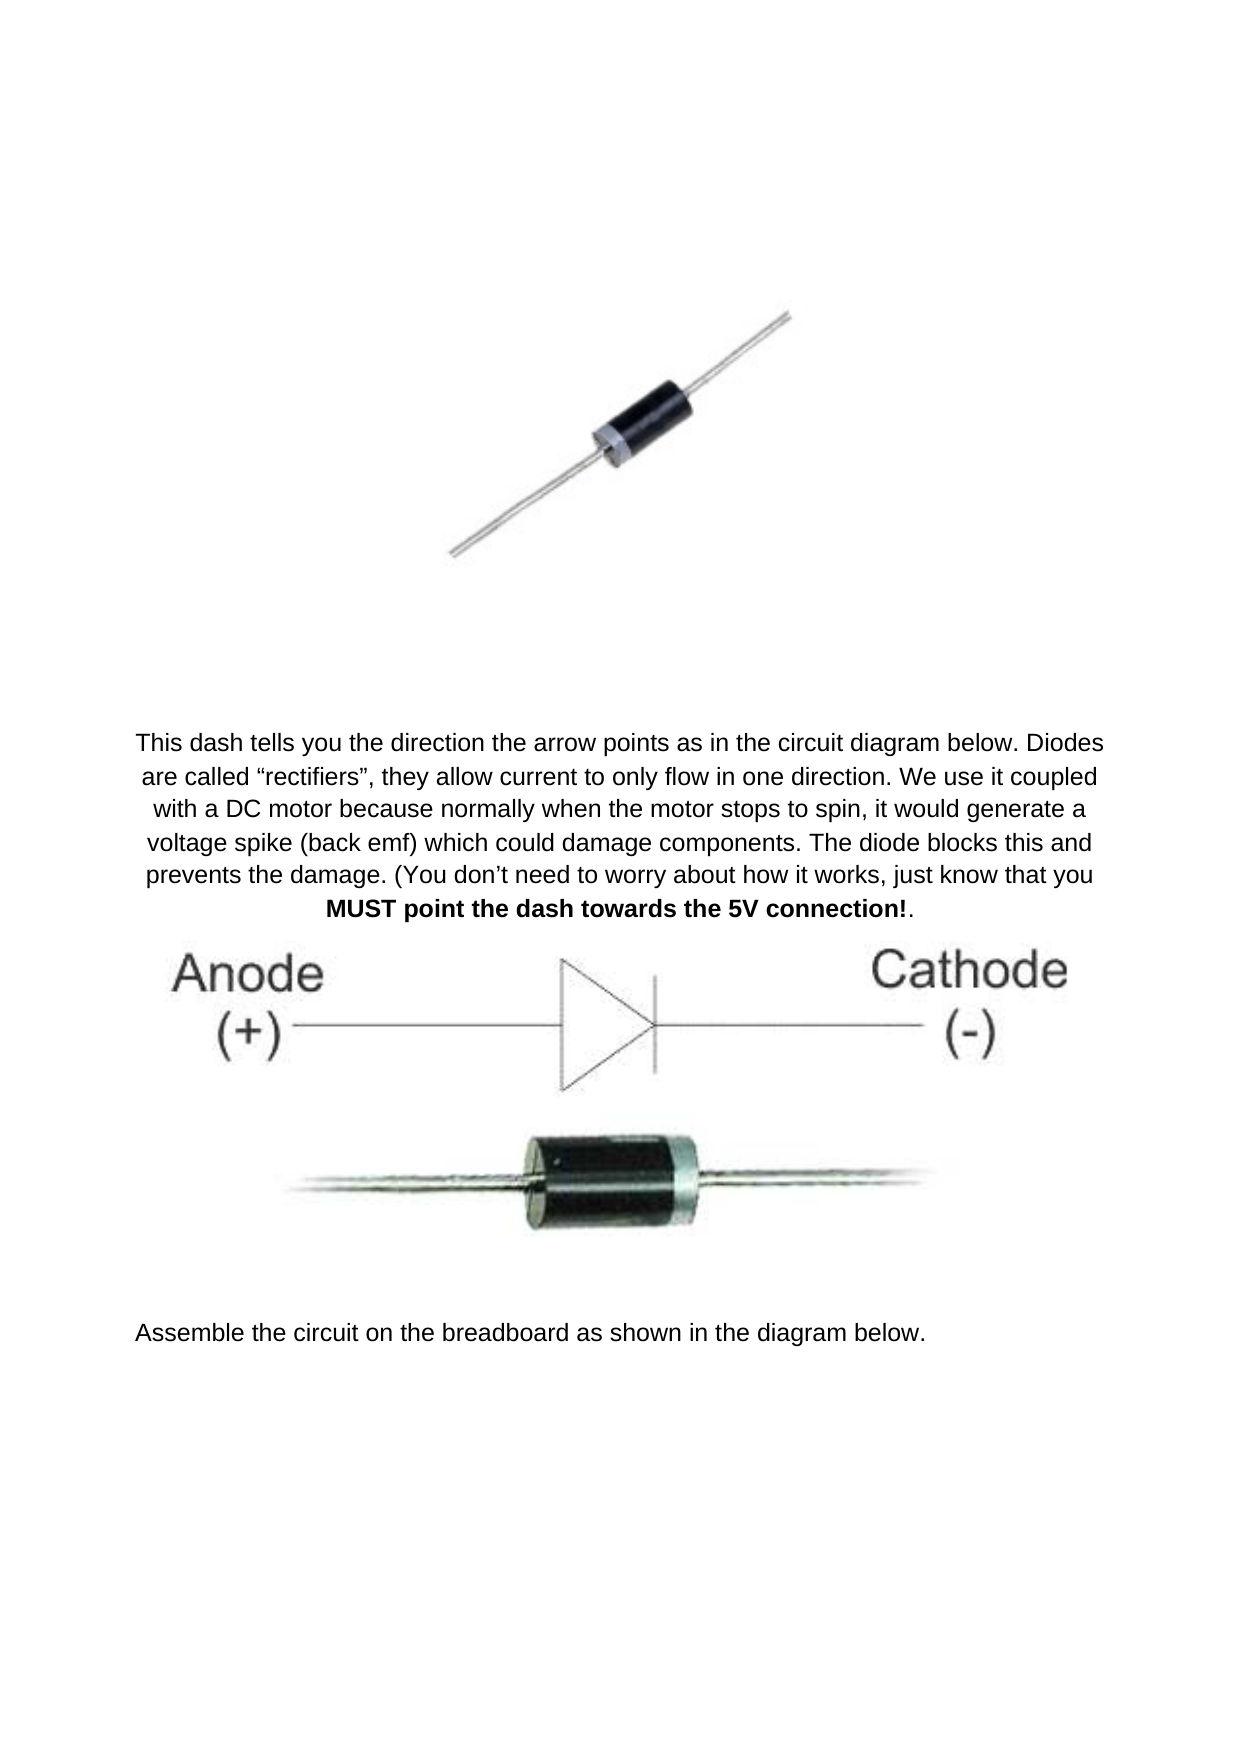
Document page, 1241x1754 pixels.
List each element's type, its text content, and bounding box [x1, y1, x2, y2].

picture [325, 135, 915, 725]
text This dash tells you the direction the arrow points as in the circuit diagram below. Diodes are called “rectifiers”, they allow current to only flow in one direction. We use it coupled with a DC motor because normally when the motor stops to spin, it would generate a voltage spike (back emf) which could damage components. The diode blocks this and prevents the damage. (You don’t need to worry about how it works, just know that you MUST point the dash towards the 5V connection!. [135, 728, 1105, 926]
text Assemble the circuit on the breadboard as shown in the diagram below. [135, 1317, 1105, 1346]
picture [135, 926, 1106, 1314]
